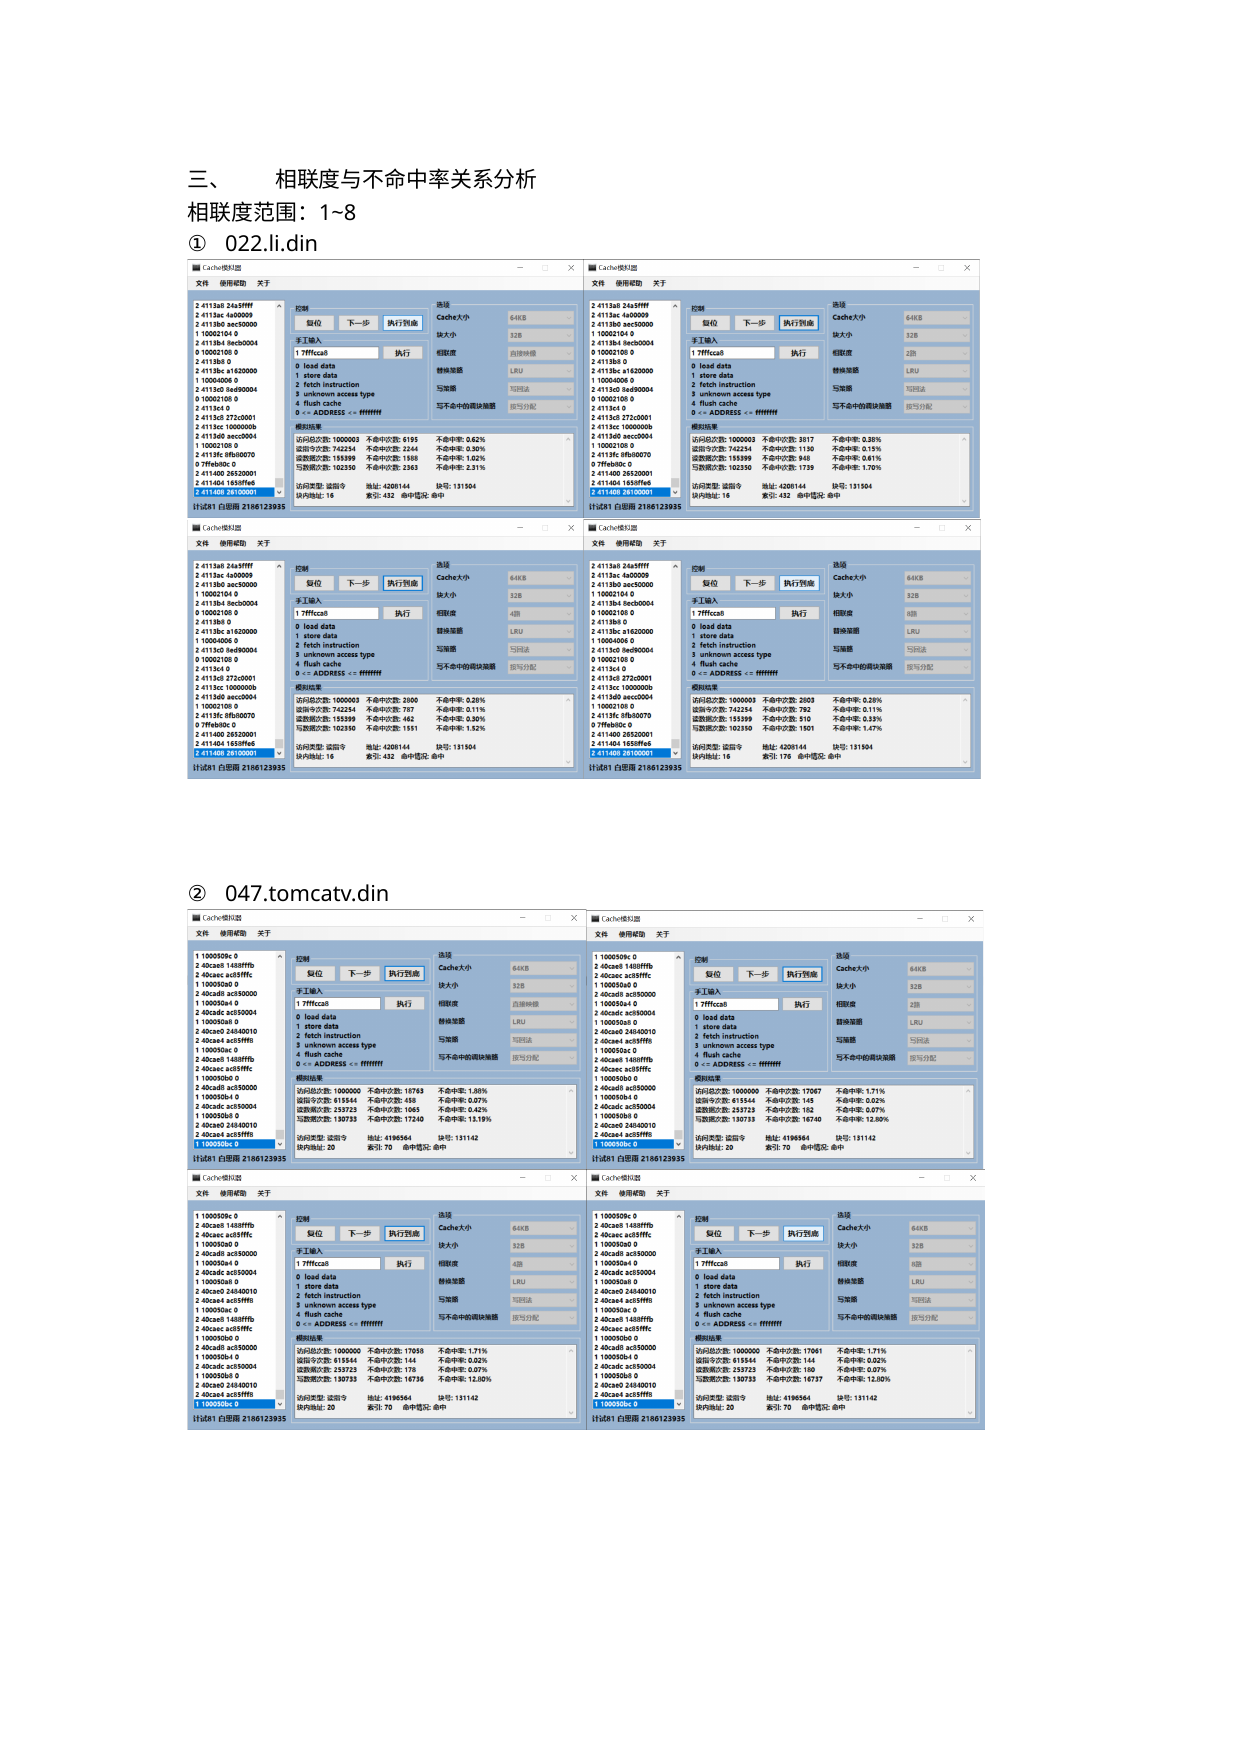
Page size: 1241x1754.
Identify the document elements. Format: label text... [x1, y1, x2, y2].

picture [187, 259, 980, 518]
list 022.li.din [187, 227, 1053, 259]
picture [187, 519, 981, 779]
list 047.tomcatv.din [187, 877, 1053, 909]
list 相联度与不命中率关系分析 [187, 162, 1053, 194]
text 相联度范围：1~8 [187, 194, 1053, 227]
picture [187, 909, 985, 1430]
